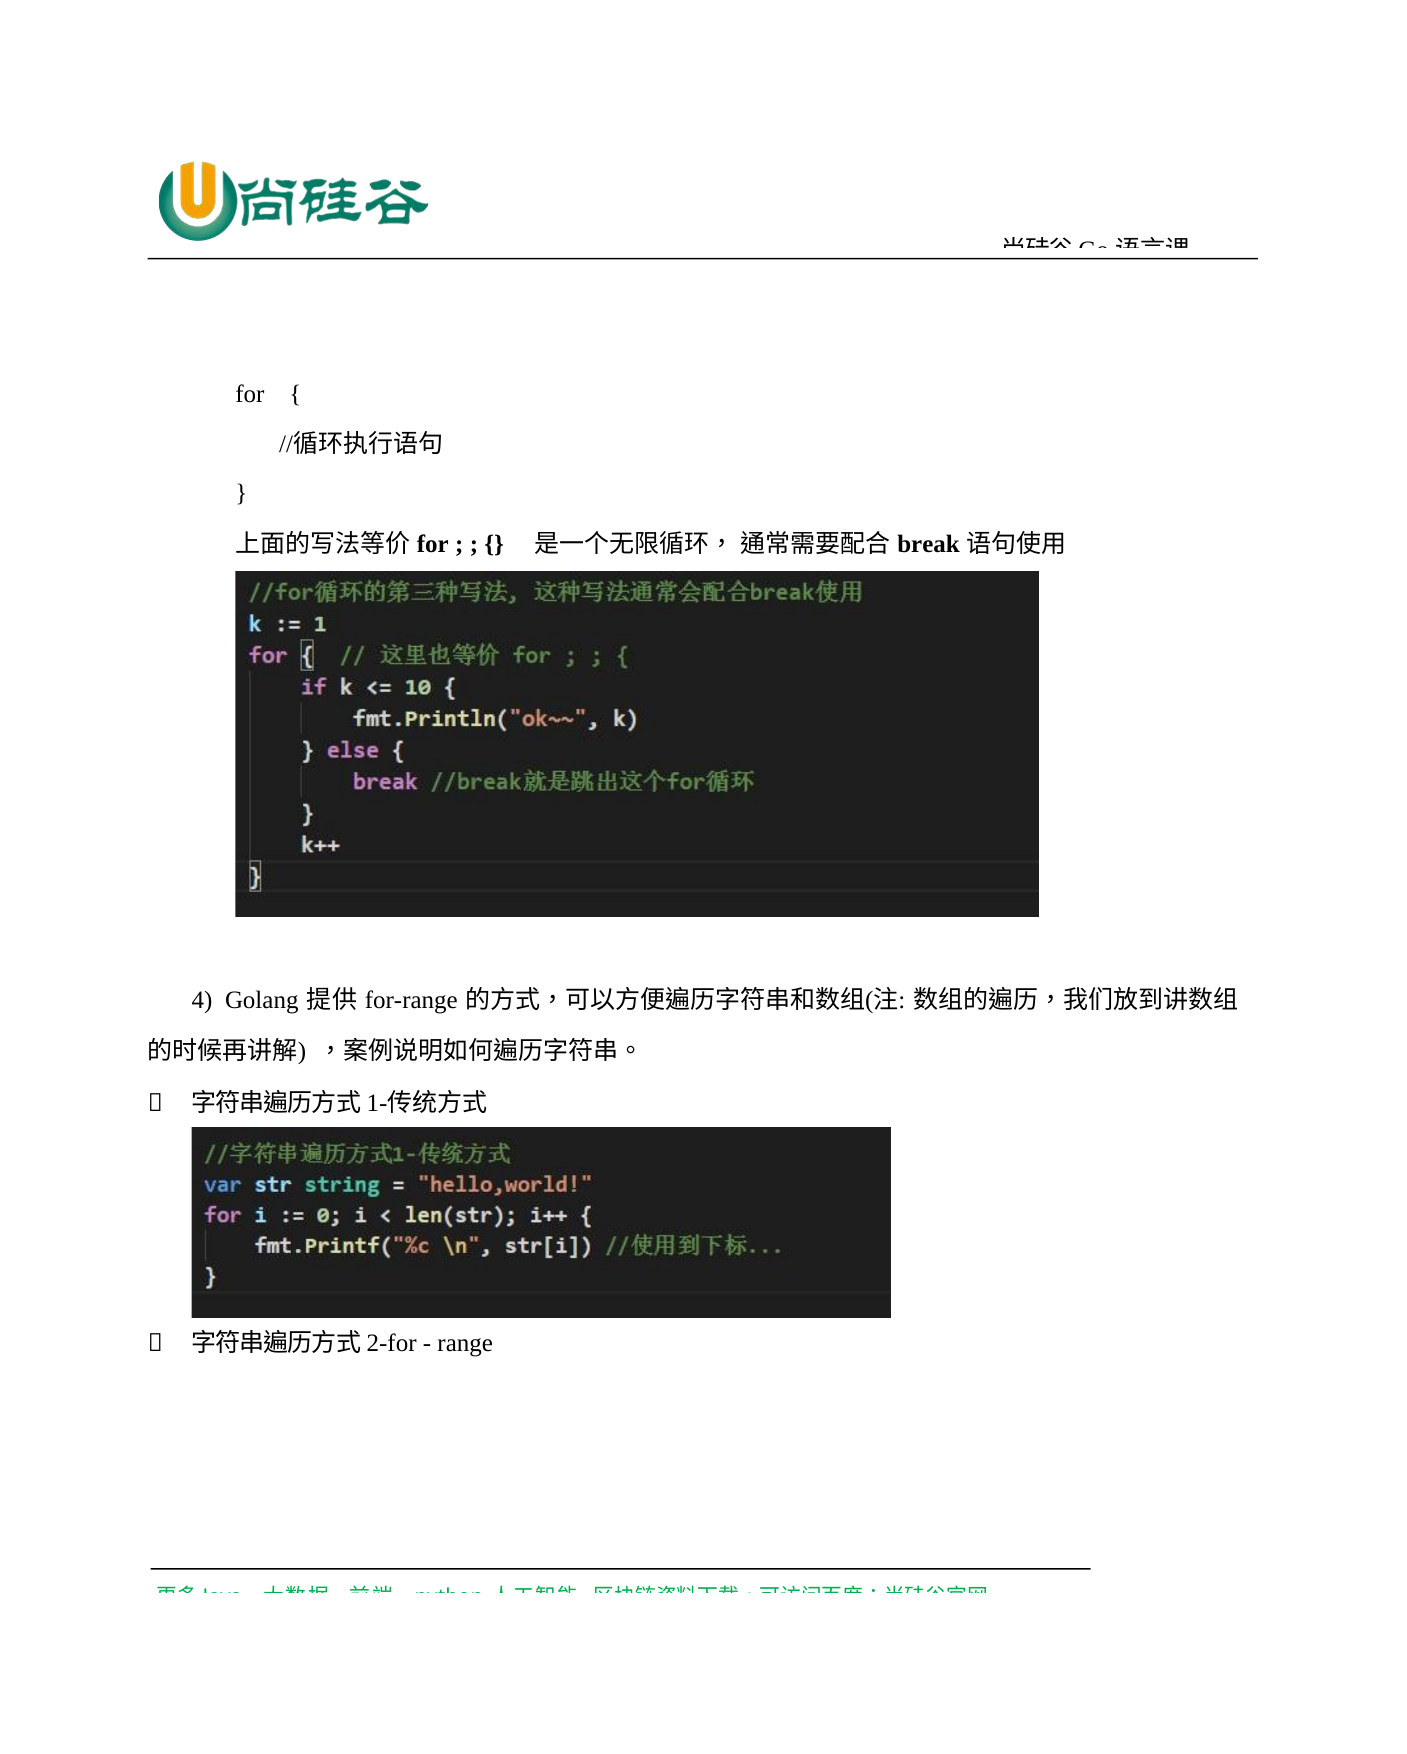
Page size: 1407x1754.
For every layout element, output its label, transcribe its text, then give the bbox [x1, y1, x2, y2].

text } [235, 478, 1319, 507]
text for { [235, 379, 1319, 408]
picture [235, 571, 1039, 917]
picture [158, 161, 429, 241]
list Golang 提供 for-range 的方式，可以方便遍历字符串和数组(注: 数组的遍历，我们放到讲数组的时候再讲解) ，案例说明如何遍历字符串。 [148, 981, 1259, 1067]
text 上面的写法等价 for ; ; {} 是一个无限循环， 通常需要配合 break 语句使用 [235, 526, 1319, 560]
list 字符串遍历方式 1-传统方式 [148, 1084, 1319, 1118]
picture [191, 1127, 891, 1318]
text //循环执行语句 [279, 426, 1319, 460]
